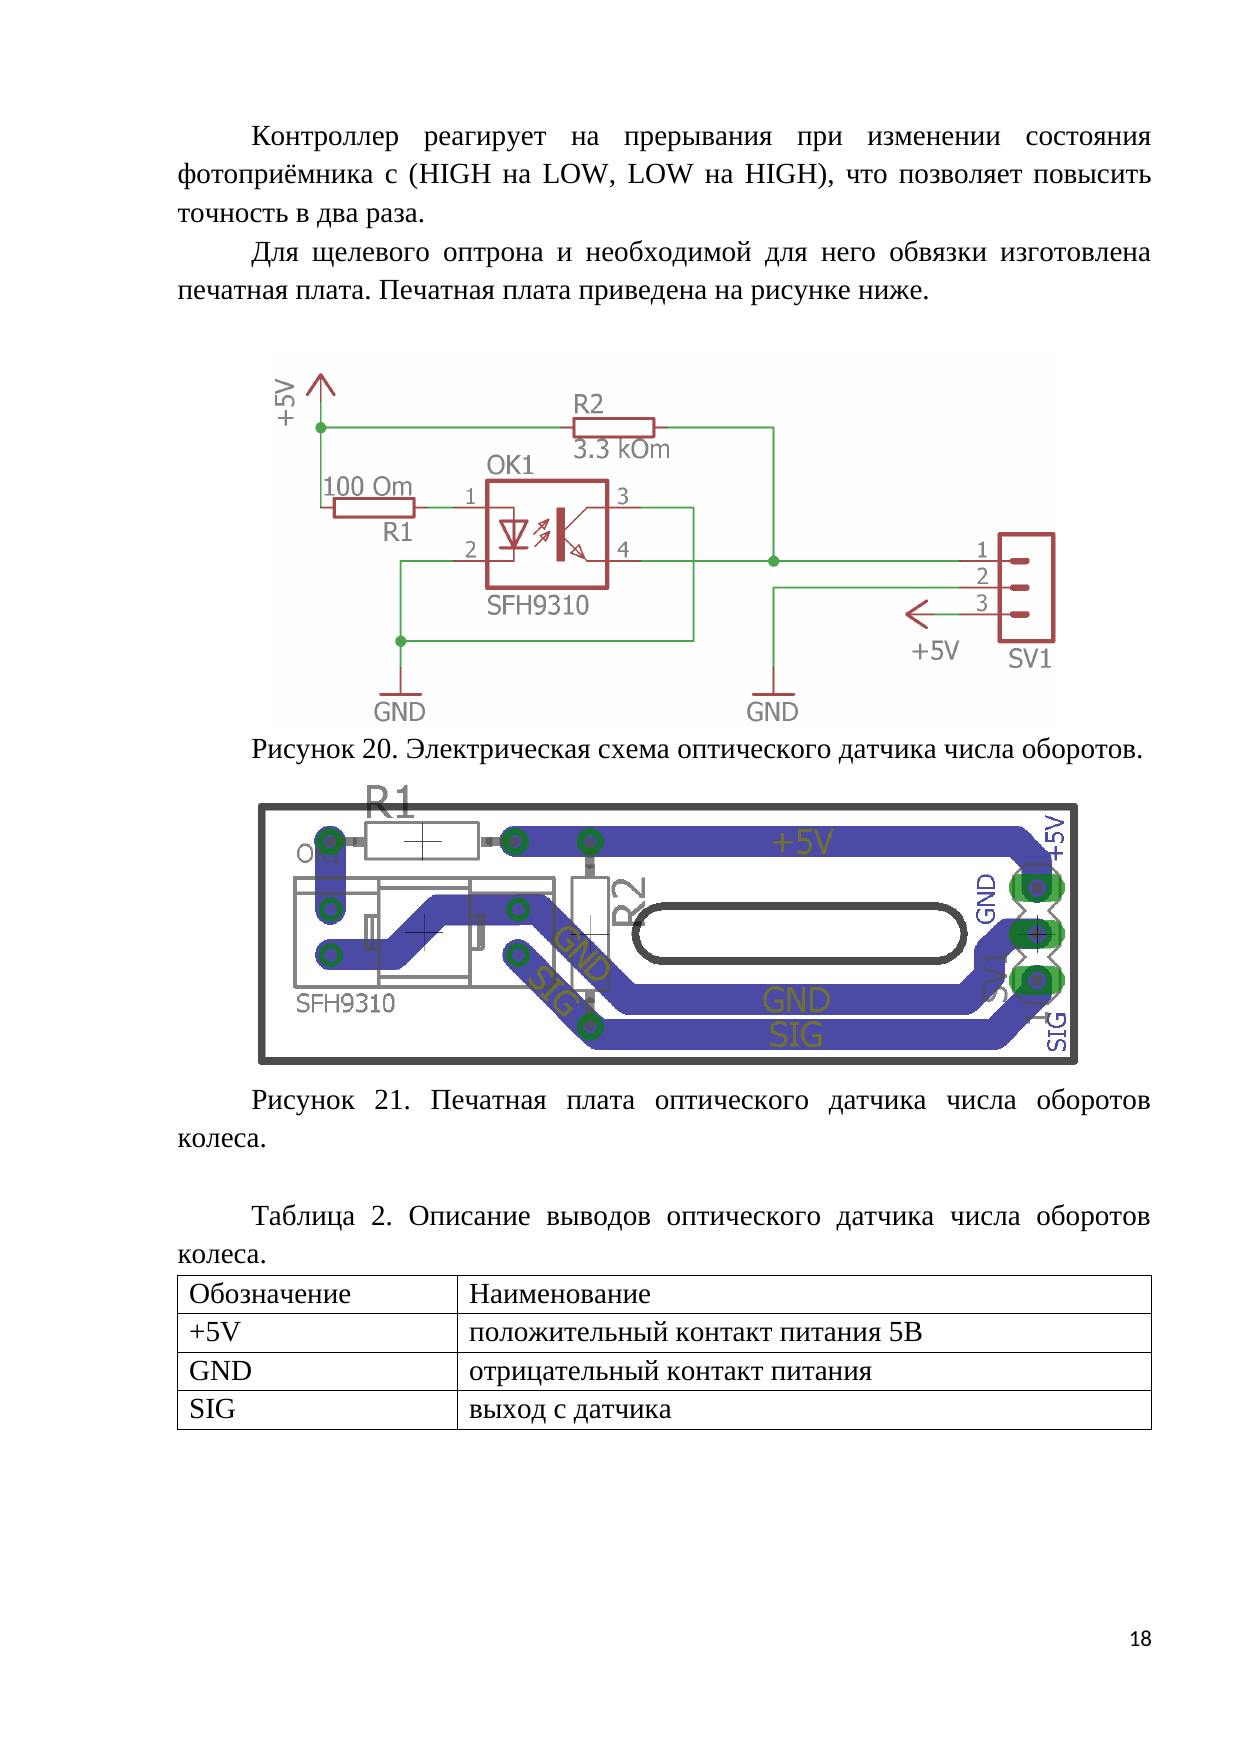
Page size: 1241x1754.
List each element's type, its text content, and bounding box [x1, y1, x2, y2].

table_header Обозначение [178, 1276, 457, 1313]
table_cell отрицательный контакт питания [458, 1353, 1151, 1390]
table_header Наименование [458, 1276, 1151, 1313]
table_cell SIG [178, 1391, 457, 1428]
text Таблица 2. Описание выводов оптического датчика числа оборотов колеса. [177, 1198, 1152, 1270]
text Рисунок 20. Электрическая схема оптического датчика числа оборотов. [177, 732, 1152, 765]
table_cell выход с датчика [458, 1391, 1151, 1428]
table_cell +5V [178, 1314, 457, 1352]
text Контроллер реагирует на прерывания при изменении состояния фотоприёмника с (HIGH на LOW, LOW на HIGH), что позволяет повысить точность в два раза. [177, 118, 1152, 229]
text Для щелевого оптрона и необходимой для него обвязки изготовлена печатная плата. Печатная плата приведена на рисунке ниже. [177, 234, 1152, 306]
picture [269, 349, 1060, 728]
picture [202, 770, 1127, 1078]
text Рисунок 21. Печатная плата оптического датчика числа оборотов колеса. [177, 1082, 1152, 1154]
table_cell GND [178, 1353, 457, 1390]
table_cell положительный контакт питания 5В [458, 1314, 1151, 1352]
